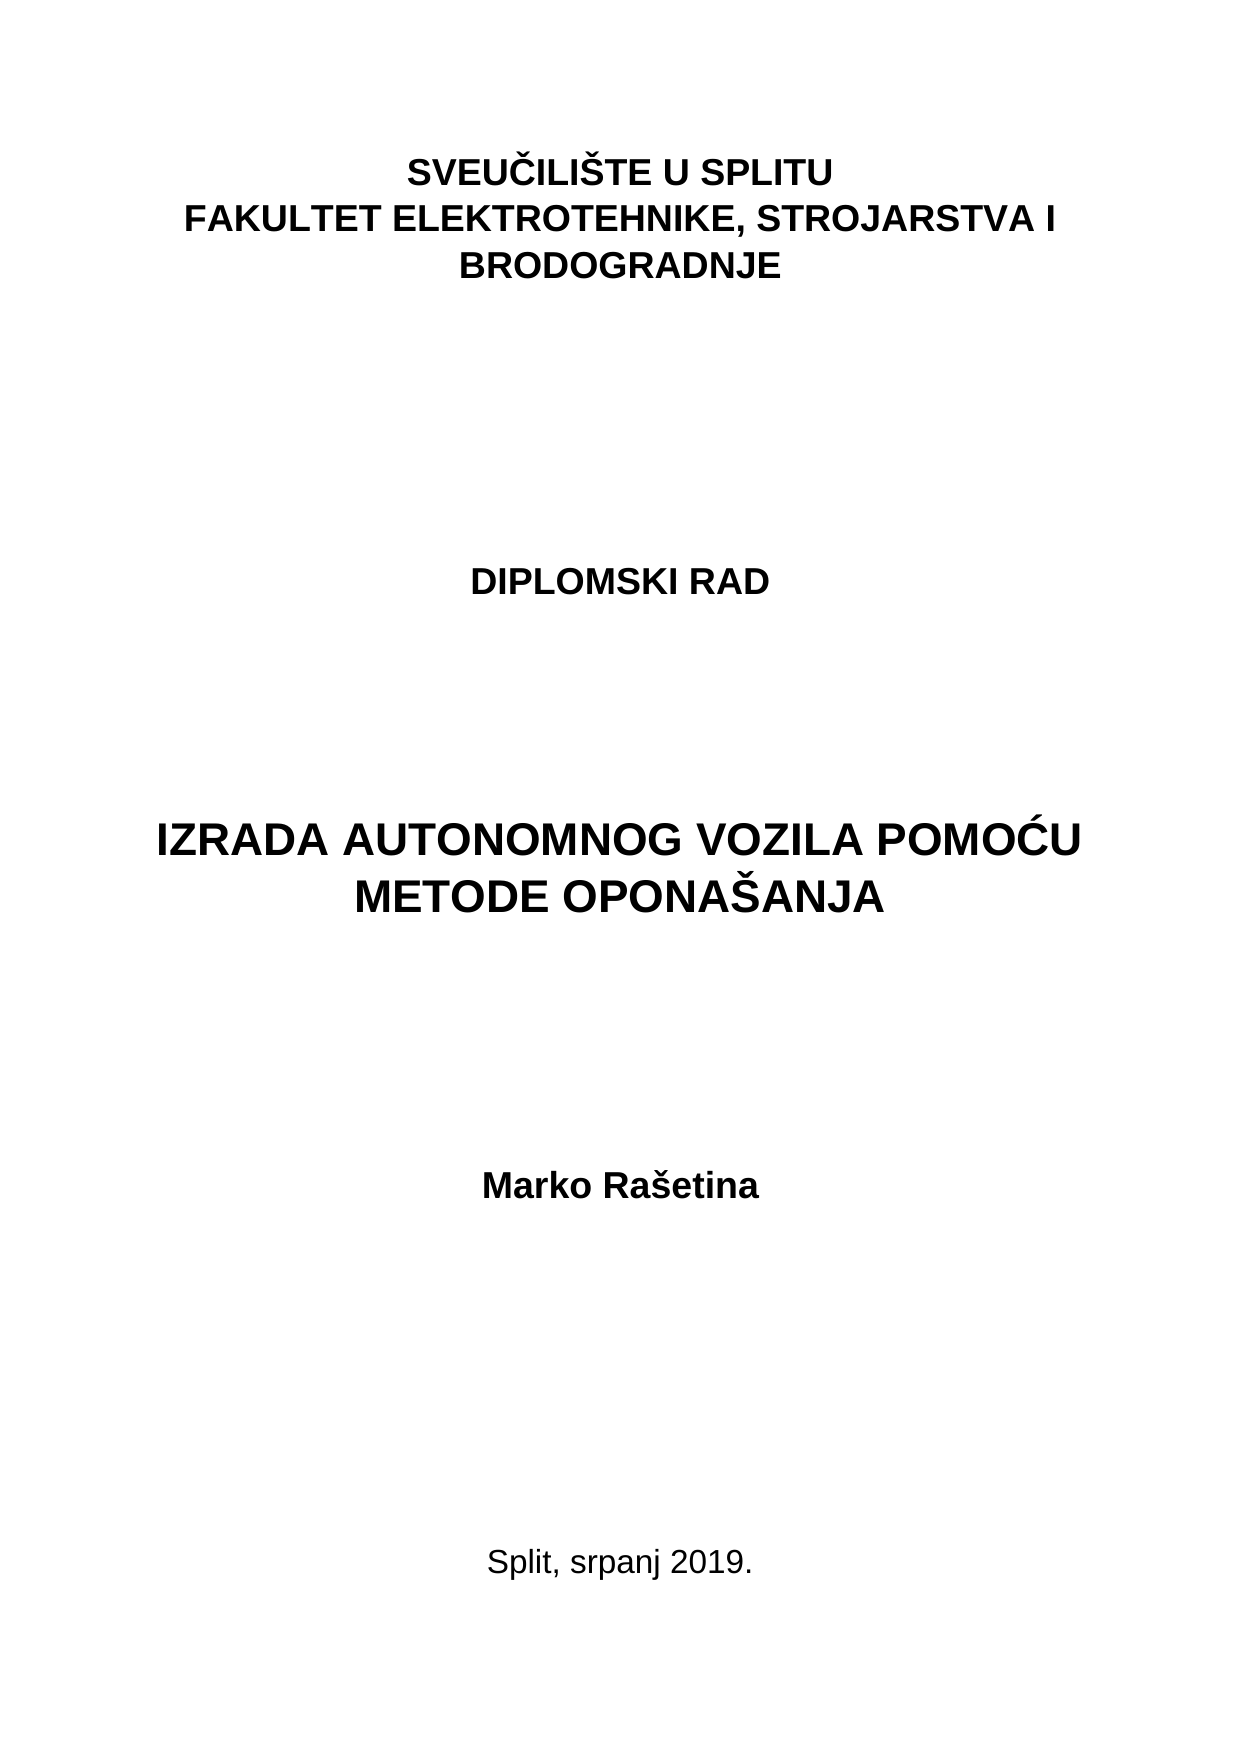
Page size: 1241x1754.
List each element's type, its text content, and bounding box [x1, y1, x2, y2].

text DIPLOMSKI RAD [150, 559, 1090, 602]
text FAKULTET ELEKTROTEHNIKE, STROJARSTVA I BRODOGRADNJE [150, 197, 1090, 286]
text Split, srpanj 2019. [150, 1543, 1090, 1581]
text Marko Rašetina [150, 1163, 1090, 1206]
text IZRADA AUTONOMNOG VOZILA POMOĆU METODE OPONAŠANJA [150, 812, 1090, 922]
text SVEUČILIŠTE U SPLITU [150, 150, 1090, 193]
